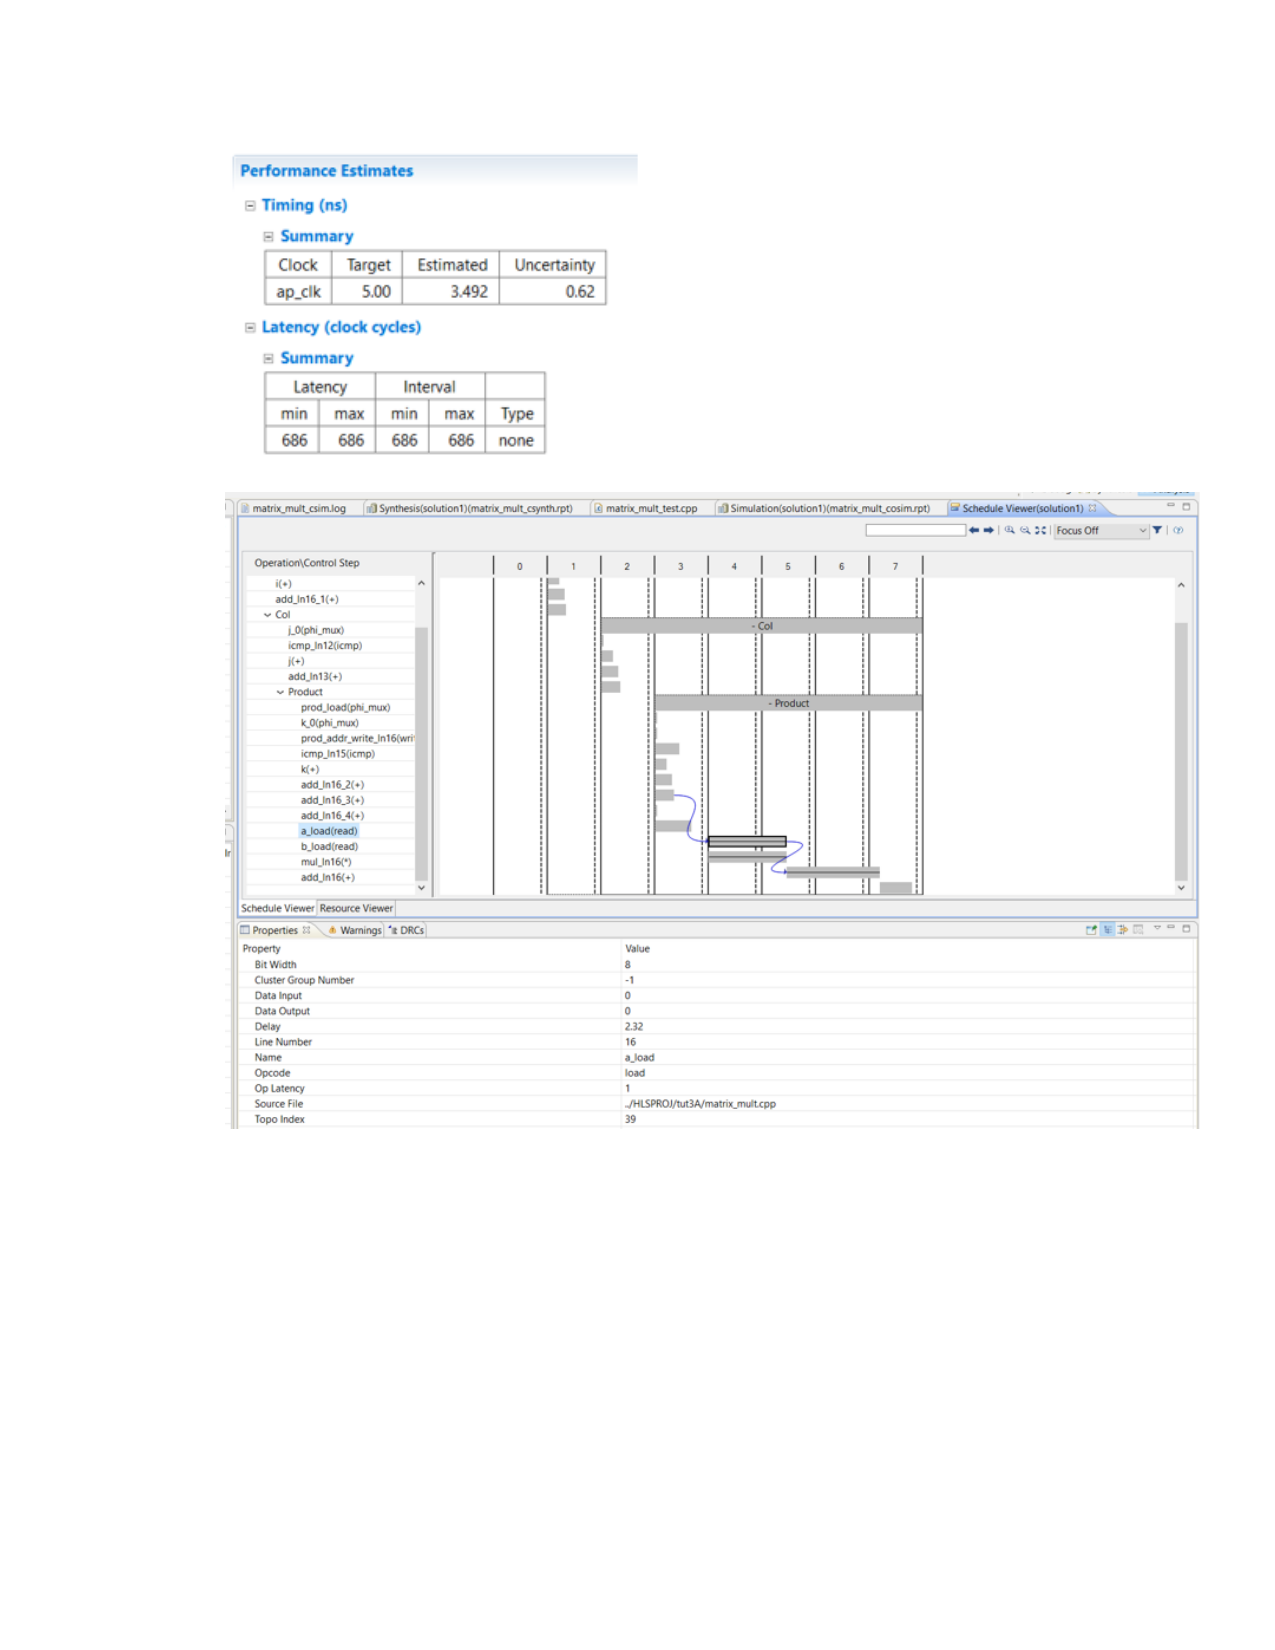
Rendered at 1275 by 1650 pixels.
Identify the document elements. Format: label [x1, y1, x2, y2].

picture [225, 150, 638, 464]
picture [225, 492, 1200, 1129]
